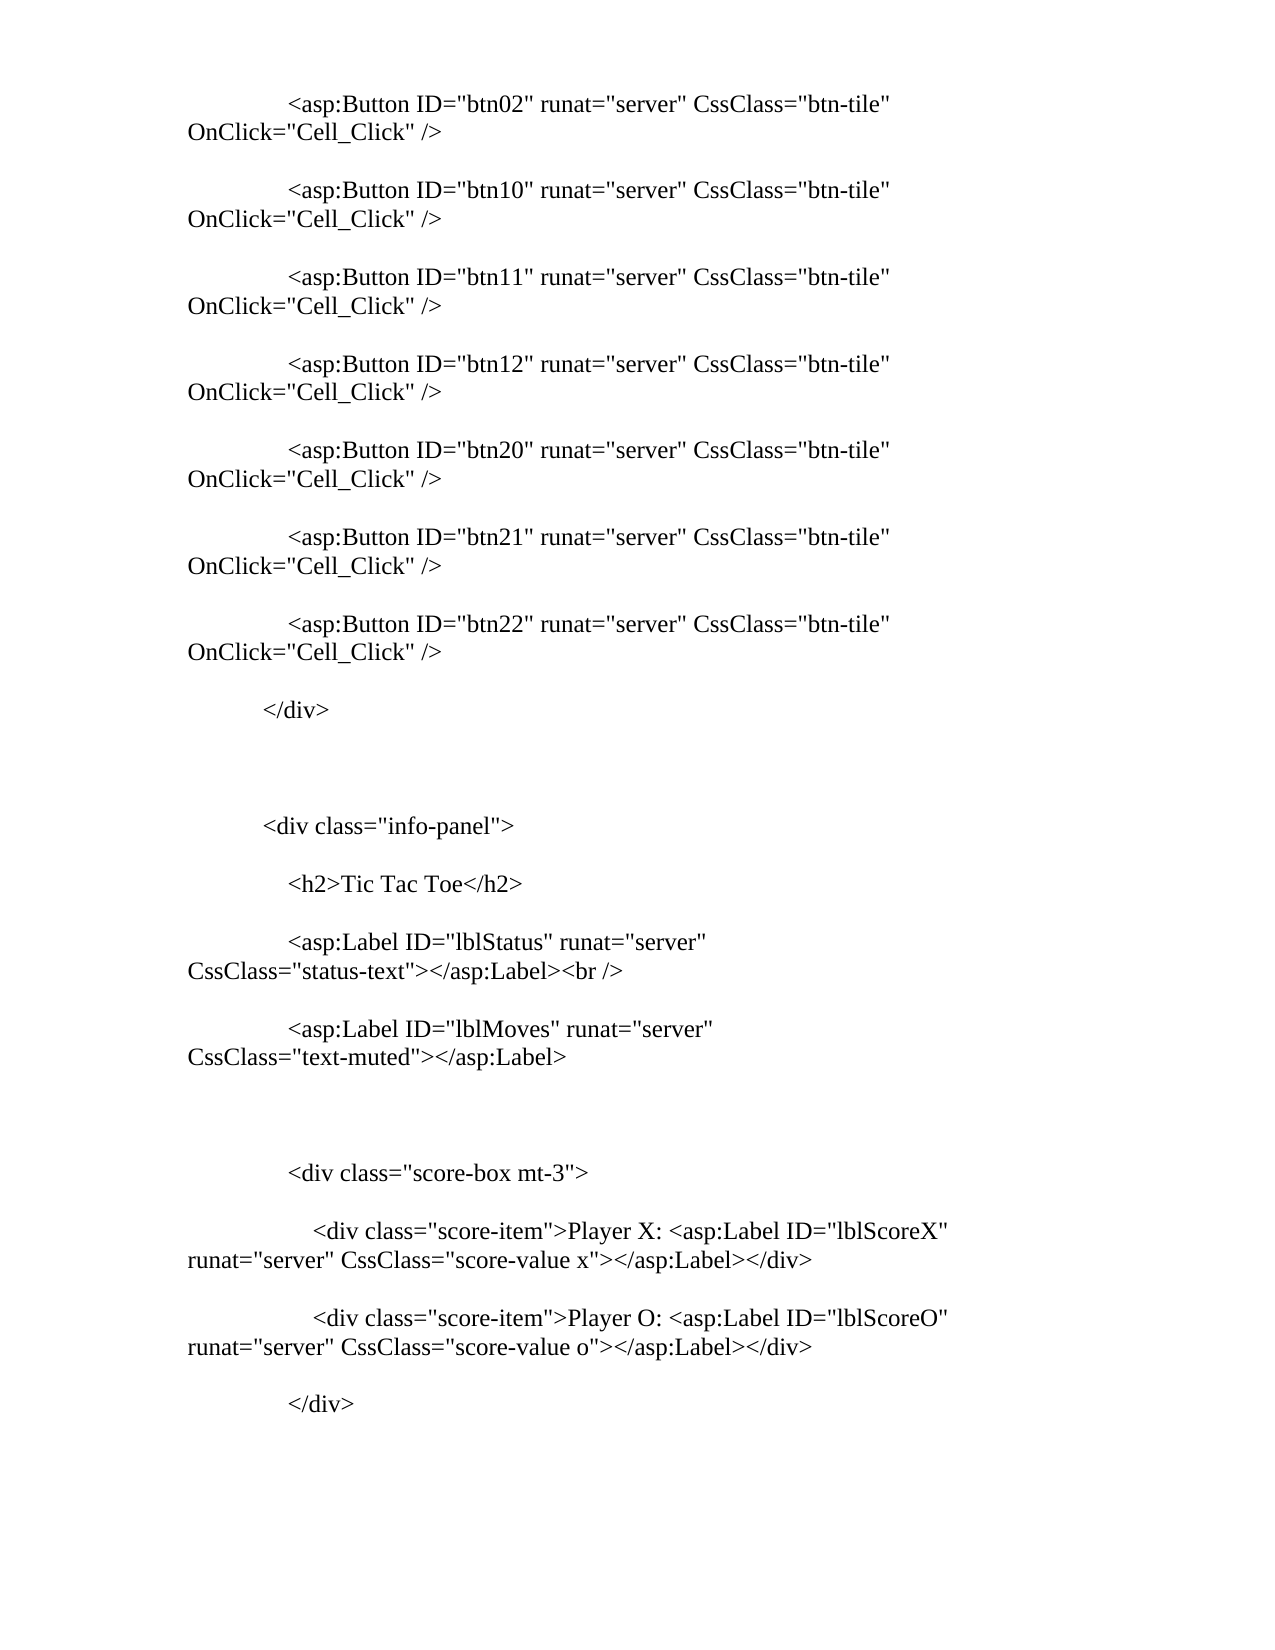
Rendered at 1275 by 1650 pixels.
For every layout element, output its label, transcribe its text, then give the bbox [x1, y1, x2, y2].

text </div> [187, 695, 1087, 724]
text <asp:Label ID="lblMoves" runat="server" CssClass="text-muted"></asp:Label> [187, 1014, 1087, 1071]
text <asp:Button ID="btn10" runat="server" CssClass="btn-tile" OnClick="Cell_Click" /> [187, 175, 1087, 233]
text <asp:Button ID="btn20" runat="server" CssClass="btn-tile" OnClick="Cell_Click" /> [187, 435, 1087, 493]
text <div class="score-item">Player O: <asp:Label ID="lblScoreO" runat="server" CssClass="score-value o"></asp:Label></div> [187, 1303, 1087, 1360]
text <div class="info-panel"> [187, 811, 1087, 840]
text <asp:Button ID="btn02" runat="server" CssClass="btn-tile" OnClick="Cell_Click" /> [187, 89, 1087, 146]
text <asp:Button ID="btn12" runat="server" CssClass="btn-tile" OnClick="Cell_Click" /> [187, 349, 1087, 406]
text <div class="score-item">Player X: <asp:Label ID="lblScoreX" runat="server" CssClass="score-value x"></asp:Label></div> [187, 1216, 1087, 1274]
text <div class="score-box mt-3"> [187, 1158, 1087, 1187]
text <asp:Label ID="lblStatus" runat="server" CssClass="status-text"></asp:Label><br /> [187, 927, 1087, 984]
text <asp:Button ID="btn22" runat="server" CssClass="btn-tile" OnClick="Cell_Click" /> [187, 609, 1087, 666]
text <asp:Button ID="btn21" runat="server" CssClass="btn-tile" OnClick="Cell_Click" /> [187, 522, 1087, 579]
text <h2>Tic Tac Toe</h2> [187, 869, 1087, 898]
text </div> [187, 1389, 1087, 1418]
text <asp:Button ID="btn11" runat="server" CssClass="btn-tile" OnClick="Cell_Click" /> [187, 262, 1087, 319]
